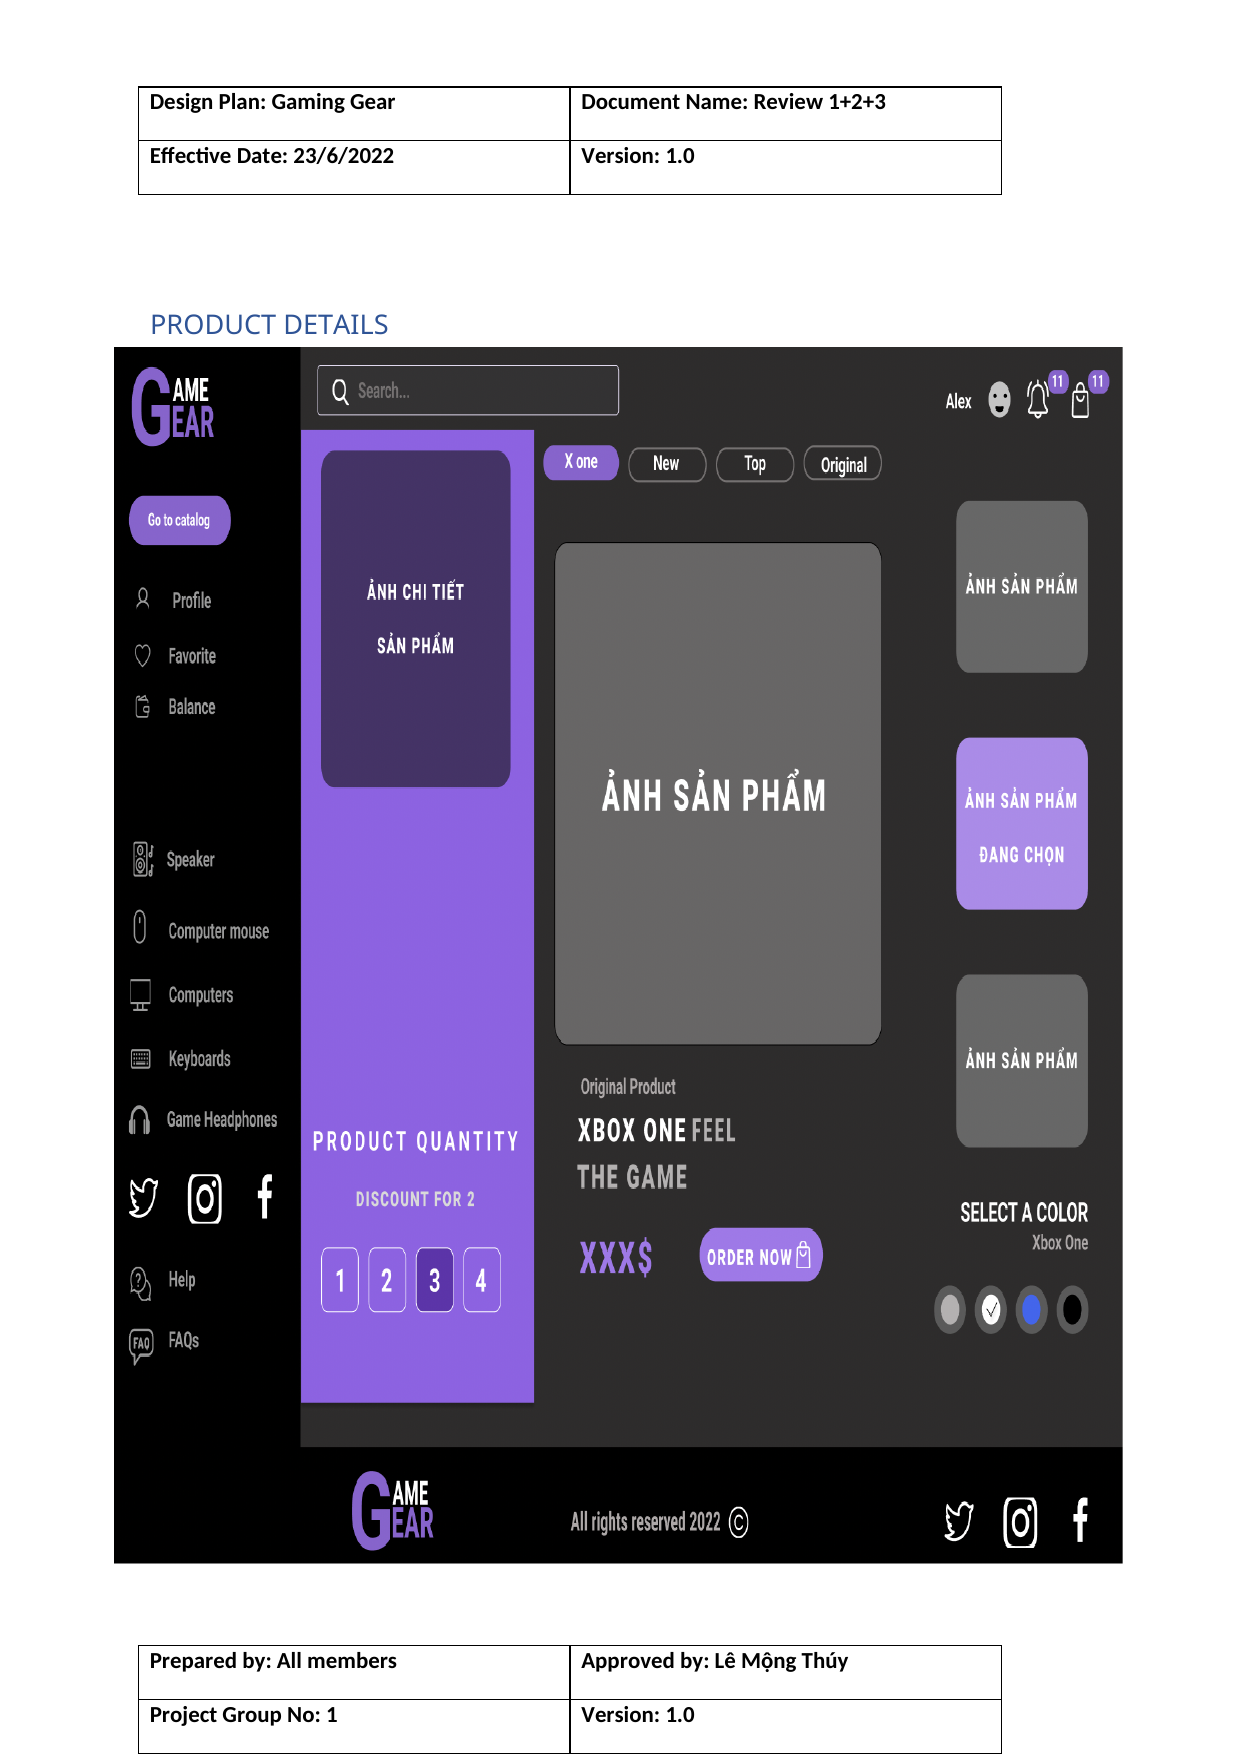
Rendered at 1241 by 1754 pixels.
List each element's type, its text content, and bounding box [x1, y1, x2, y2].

picture [113, 347, 1122, 1563]
text PRODUCT DETAILS [150, 305, 1090, 342]
